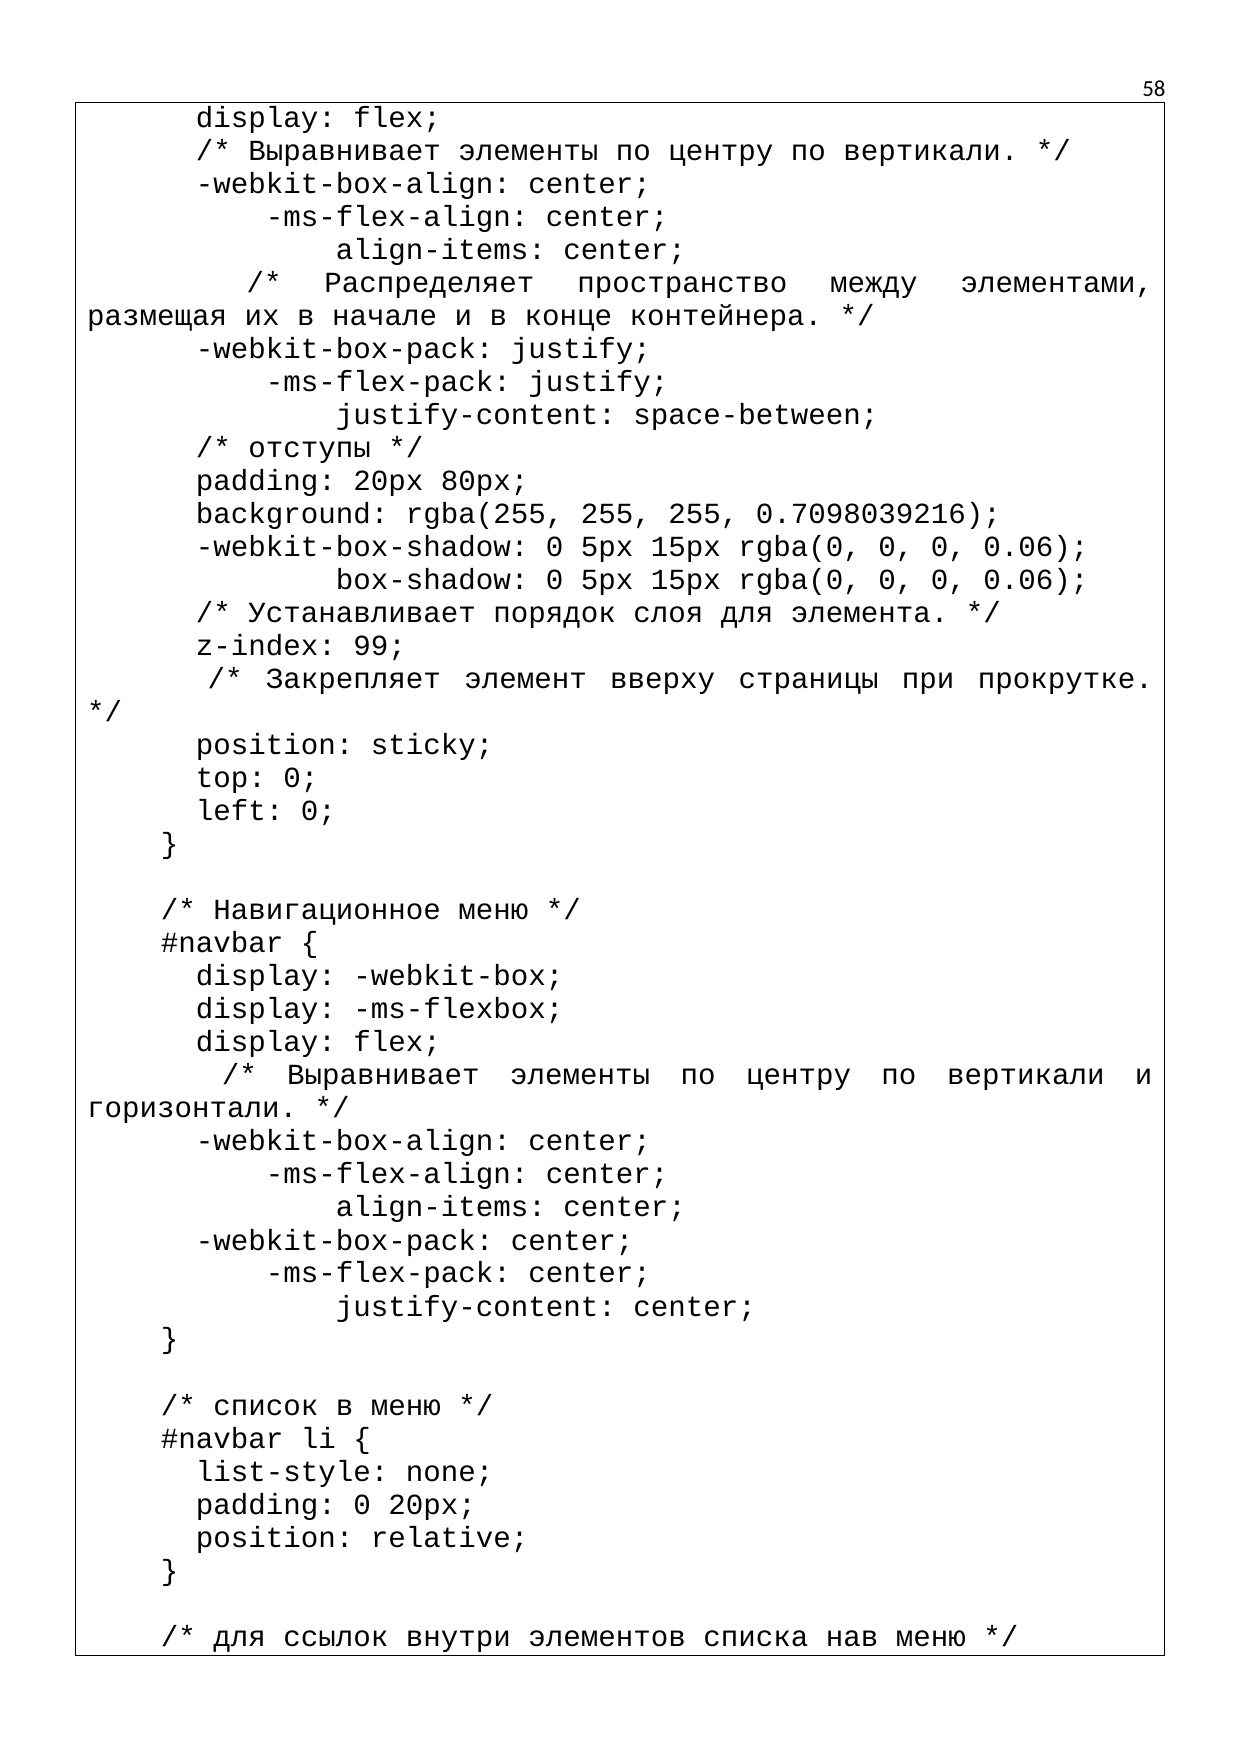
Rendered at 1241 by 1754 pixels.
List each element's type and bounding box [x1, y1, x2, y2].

table_header [76, 103, 1164, 1655]
